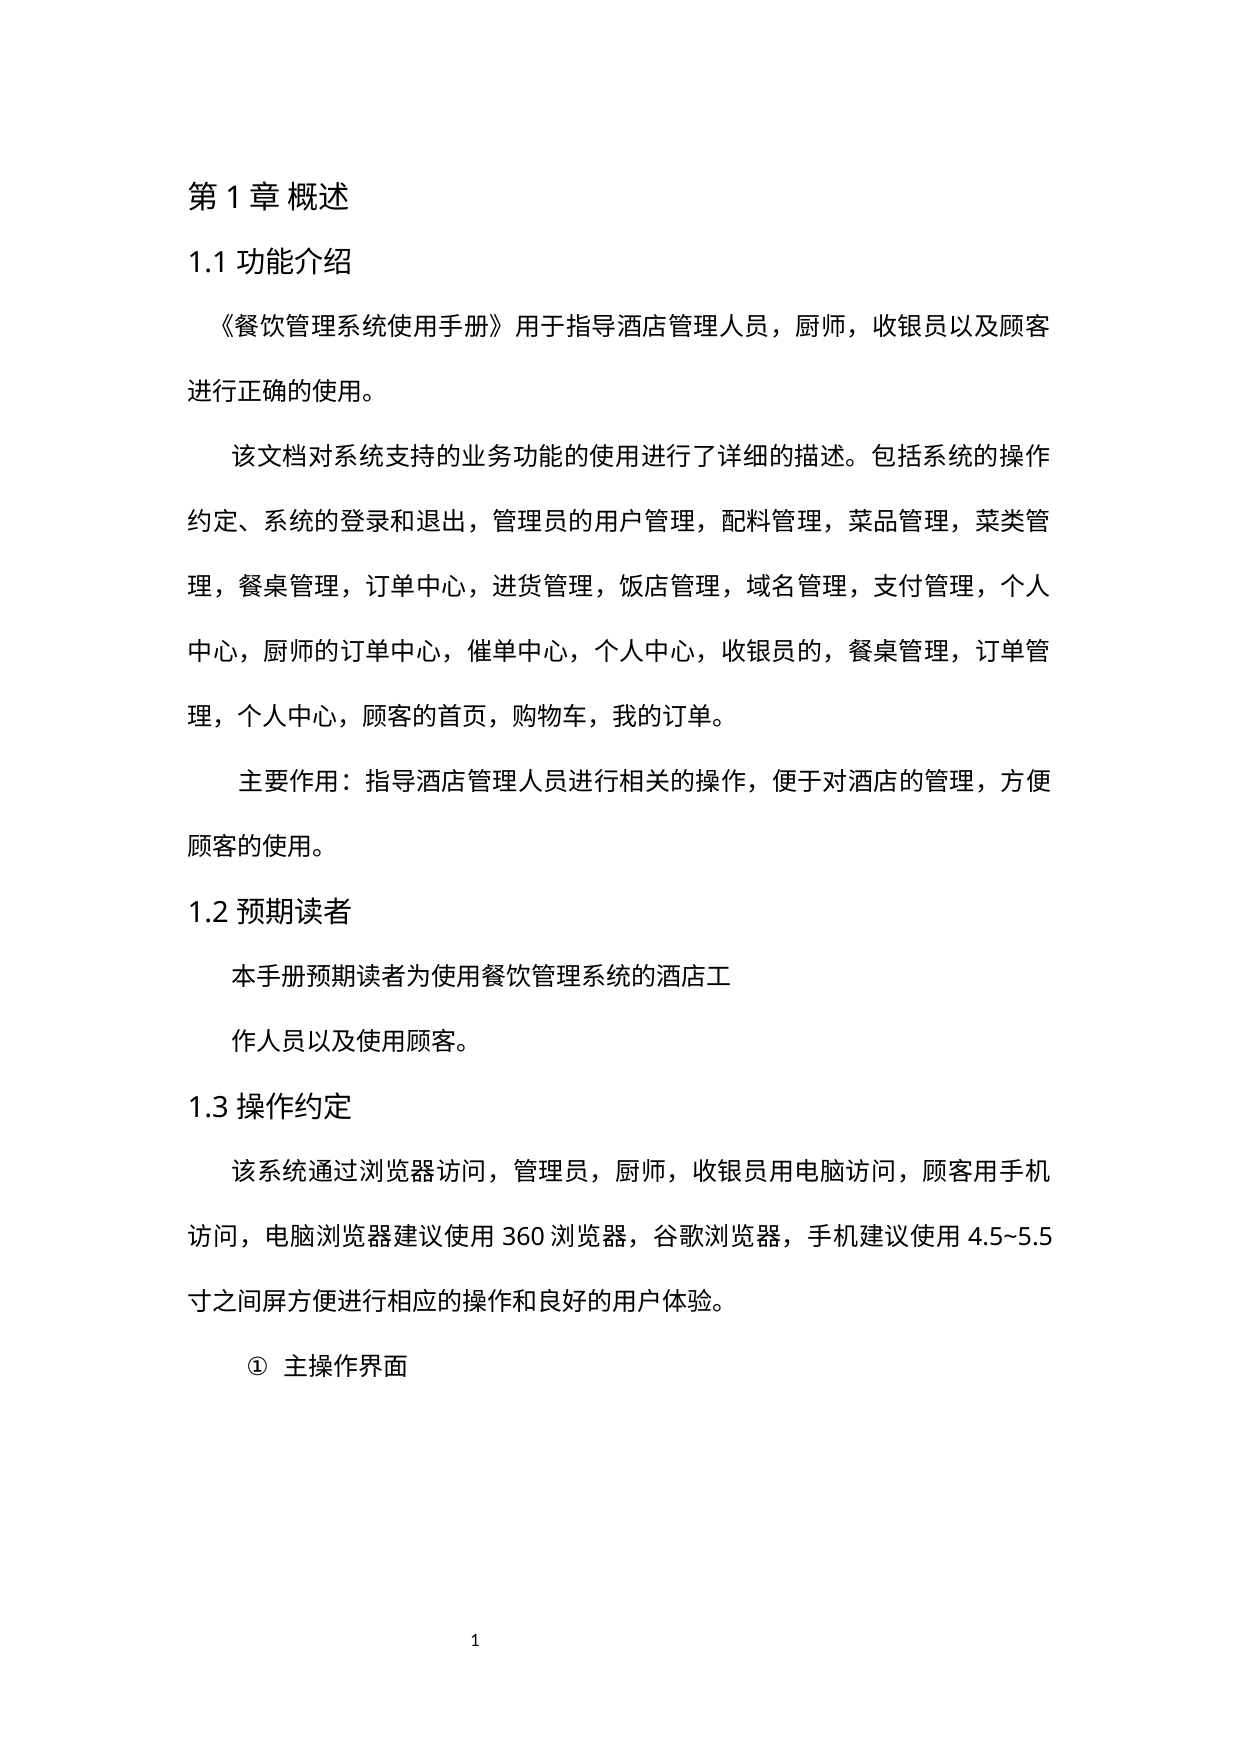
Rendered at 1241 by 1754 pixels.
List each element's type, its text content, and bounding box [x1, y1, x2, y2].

text 1.1 功能介绍 [187, 227, 1053, 292]
text 1.2 预期读者 [187, 877, 1053, 942]
list 主操作界面 [246, 1332, 1053, 1397]
text 该系统通过浏览器访问，管理员，厨师，收银员用电脑访问，顾客用手机访问，电脑浏览器建议使用360浏览器，谷歌浏览器，手机建议使用4.5~5.5寸之间屏方便进行相应的操作和良好的用户体验。 [187, 1137, 1053, 1332]
text 《餐饮管理系统使用手册》用于指导酒店管理人员，厨师，收银员以及顾客进行正确的使用。 [187, 292, 1053, 422]
text 主要作用：指导酒店管理人员进行相关的操作，便于对酒店的管理，方便顾客的使用。 [187, 747, 1053, 877]
text 本手册预期读者为使用餐饮管理系统的酒店工 [187, 942, 1053, 1007]
text 该文档对系统支持的业务功能的使用进行了详细的描述。包括系统的操作约定、系统的登录和退出，管理员的用户管理，配料管理，菜品管理，菜类管理，餐桌管理，订单中心，进货管理，饭店管理，域名管理，支付管理，个人中心，厨师的订单中心，催单中心，个人中心，收银员的，餐桌管理，订单管理，个人中心，顾客的首页，购物车，我的订单。 [187, 422, 1053, 747]
text 第1章 概述 [187, 162, 1053, 227]
text 作人员以及使用顾客。 [187, 1007, 1053, 1072]
text 1.3 操作约定 [187, 1072, 1053, 1137]
